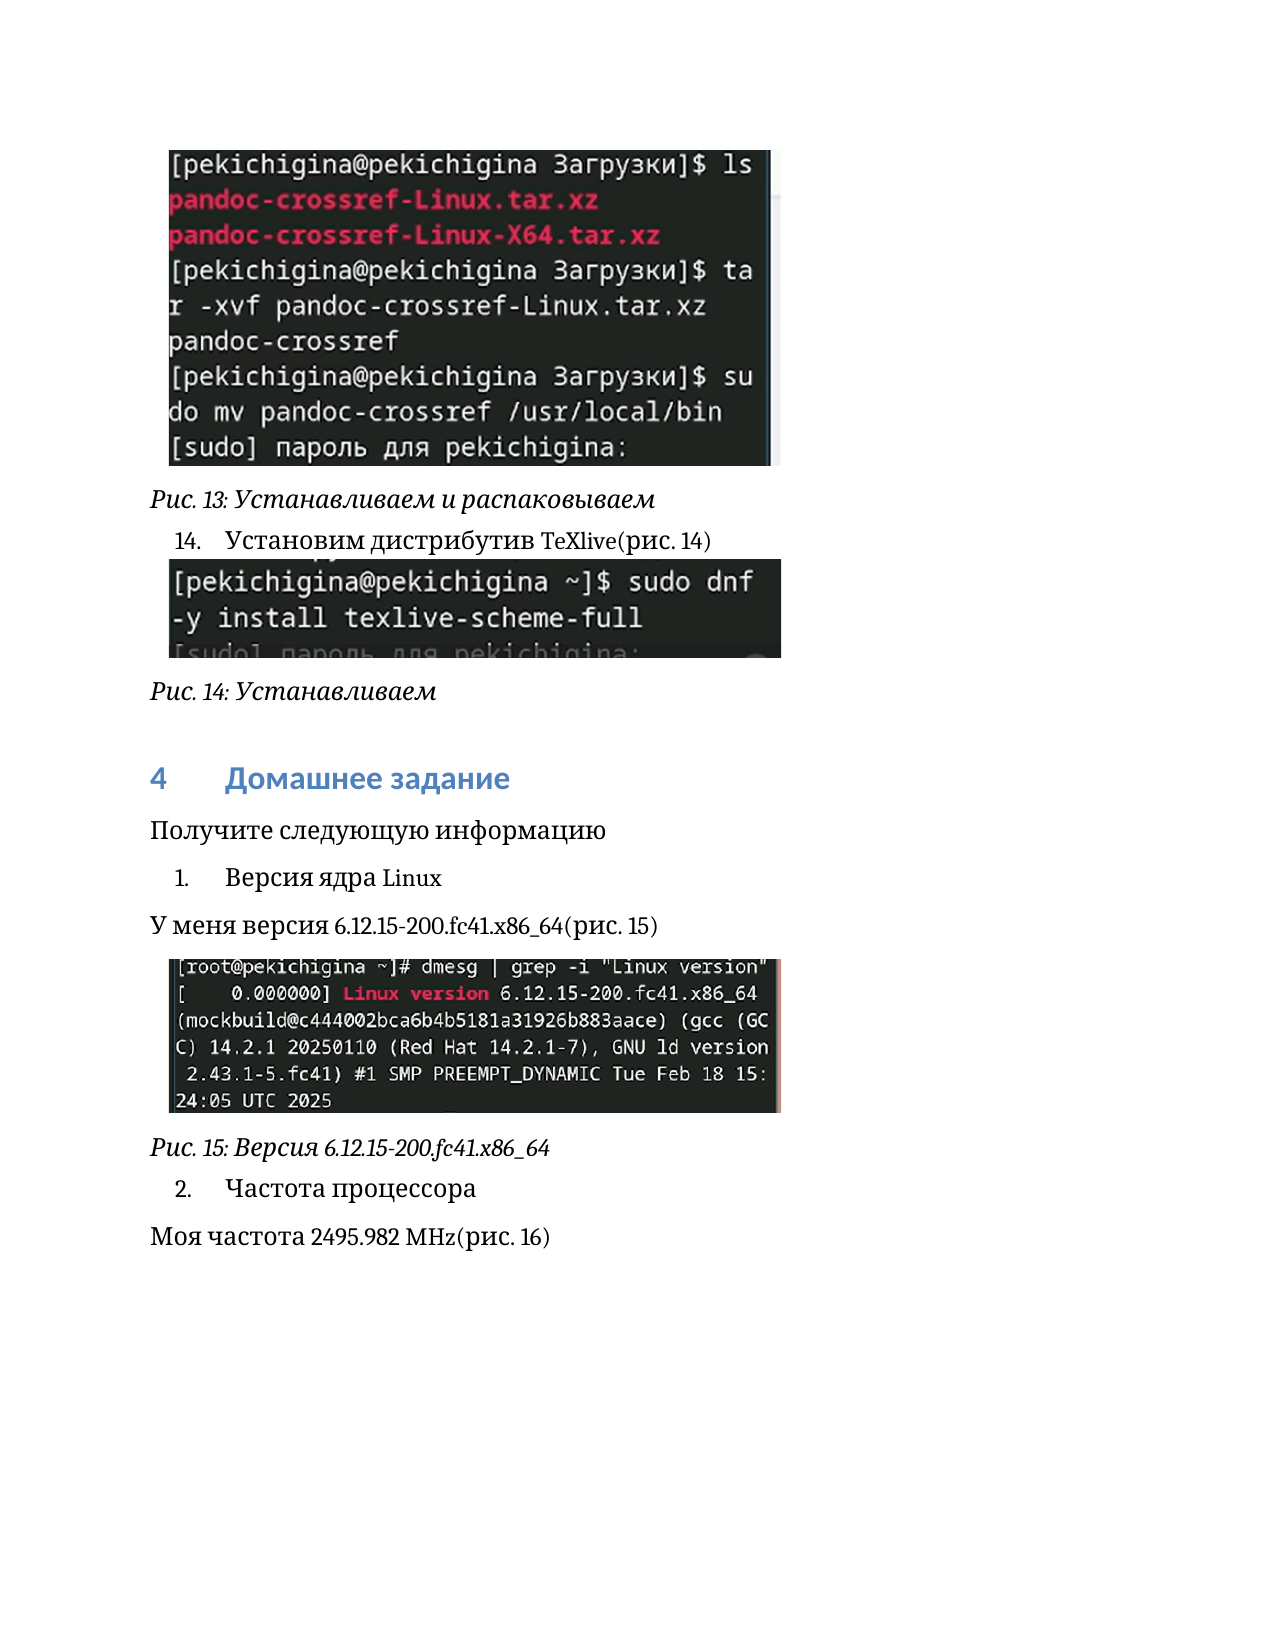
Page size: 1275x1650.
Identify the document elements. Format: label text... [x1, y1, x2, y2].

subtitle 4 Домашнее задание [150, 757, 1125, 798]
list Частота процессора [175, 1175, 1125, 1204]
picture [168, 150, 782, 466]
list Установим дистрибутив TeXlive(рис. 14) [175, 527, 1125, 556]
text У меня версия 6.12.15-200.fc41.x86_64(рис. 15) [150, 912, 1125, 940]
text Получите следующую информацию [150, 817, 1125, 845]
text Рис. 13: Устанавливаем и распаковываем [150, 486, 1125, 515]
text Моя частота 2495.982 MHz(рис. 16) [150, 1222, 1125, 1251]
picture [168, 959, 782, 1113]
picture [168, 559, 782, 658]
text Рис. 15: Версия 6.12.15-200.fc41.x86_64 [150, 1134, 1125, 1162]
text Рис. 14: Устанавливаем [150, 678, 1125, 707]
list Версия ядра Linux [175, 864, 1125, 893]
